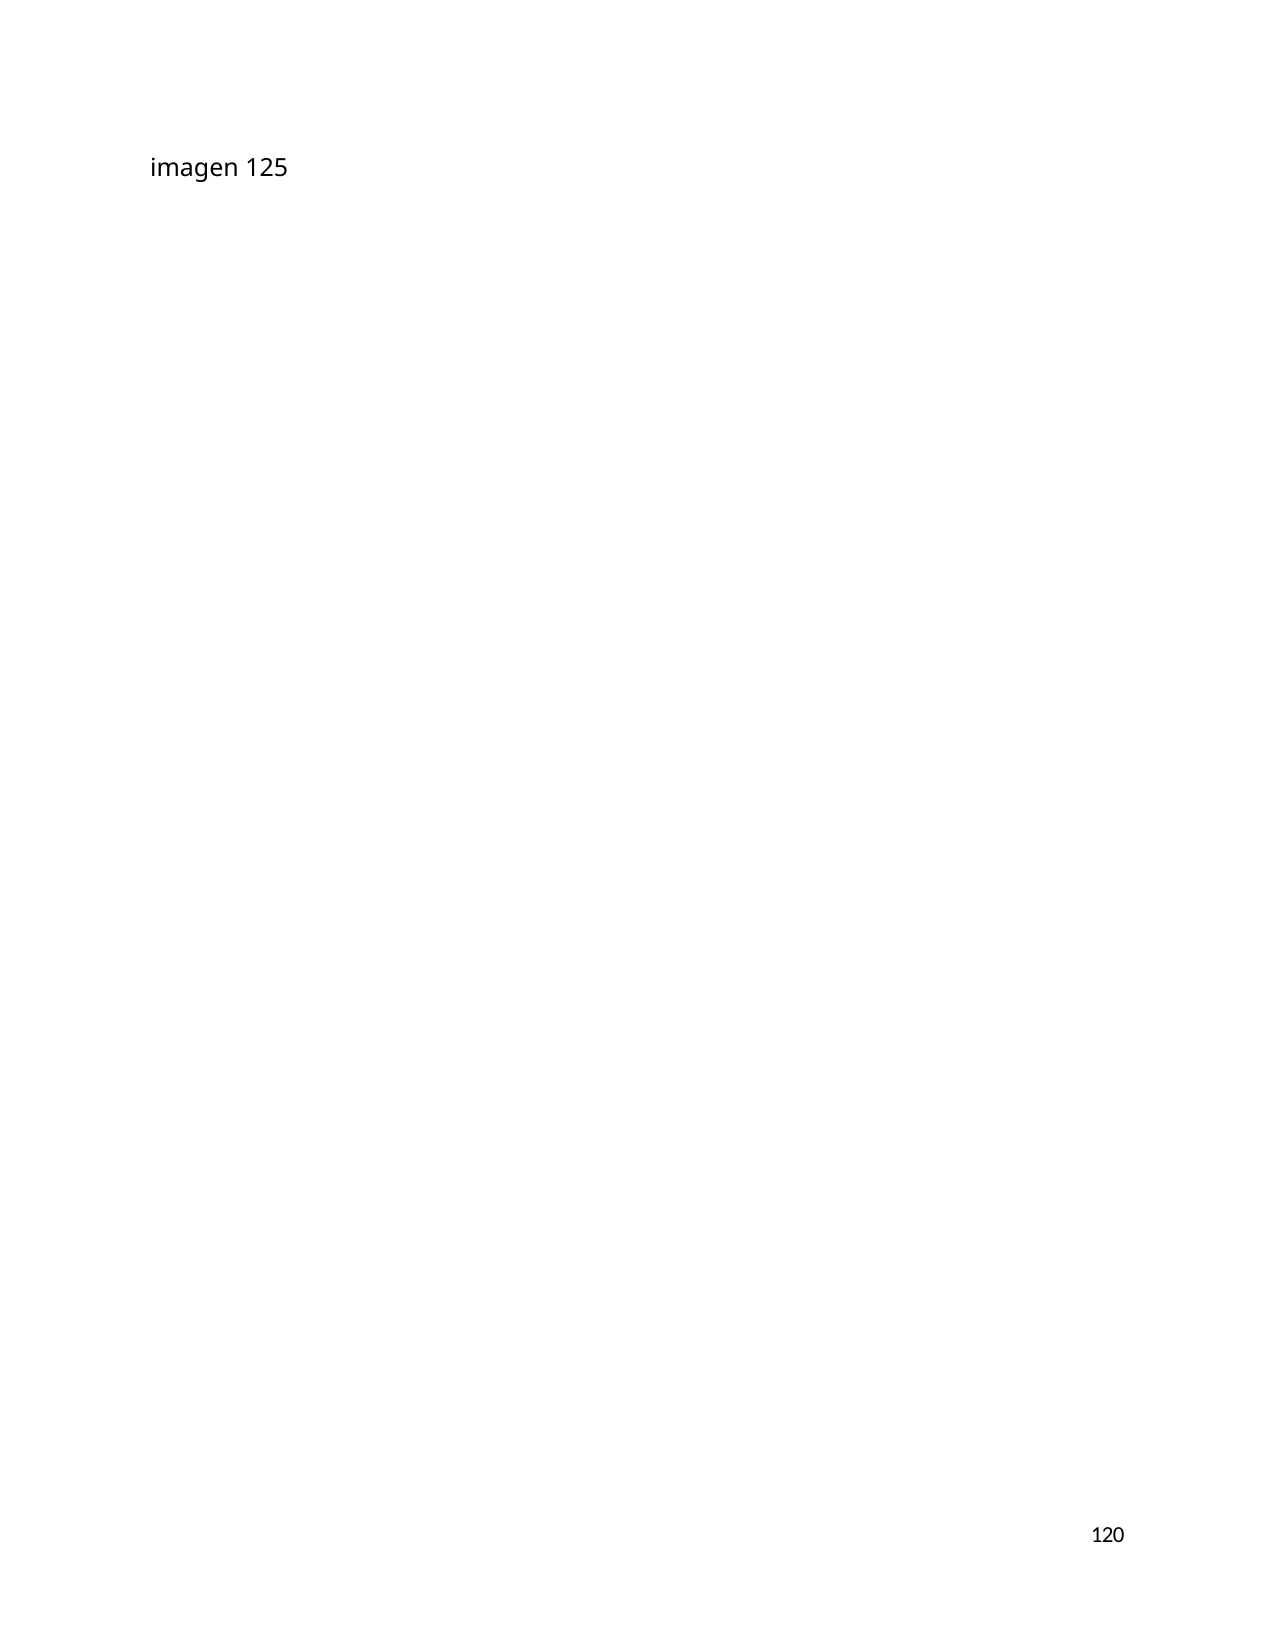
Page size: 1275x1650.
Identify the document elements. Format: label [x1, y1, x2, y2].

text [150, 150, 1114, 184]
